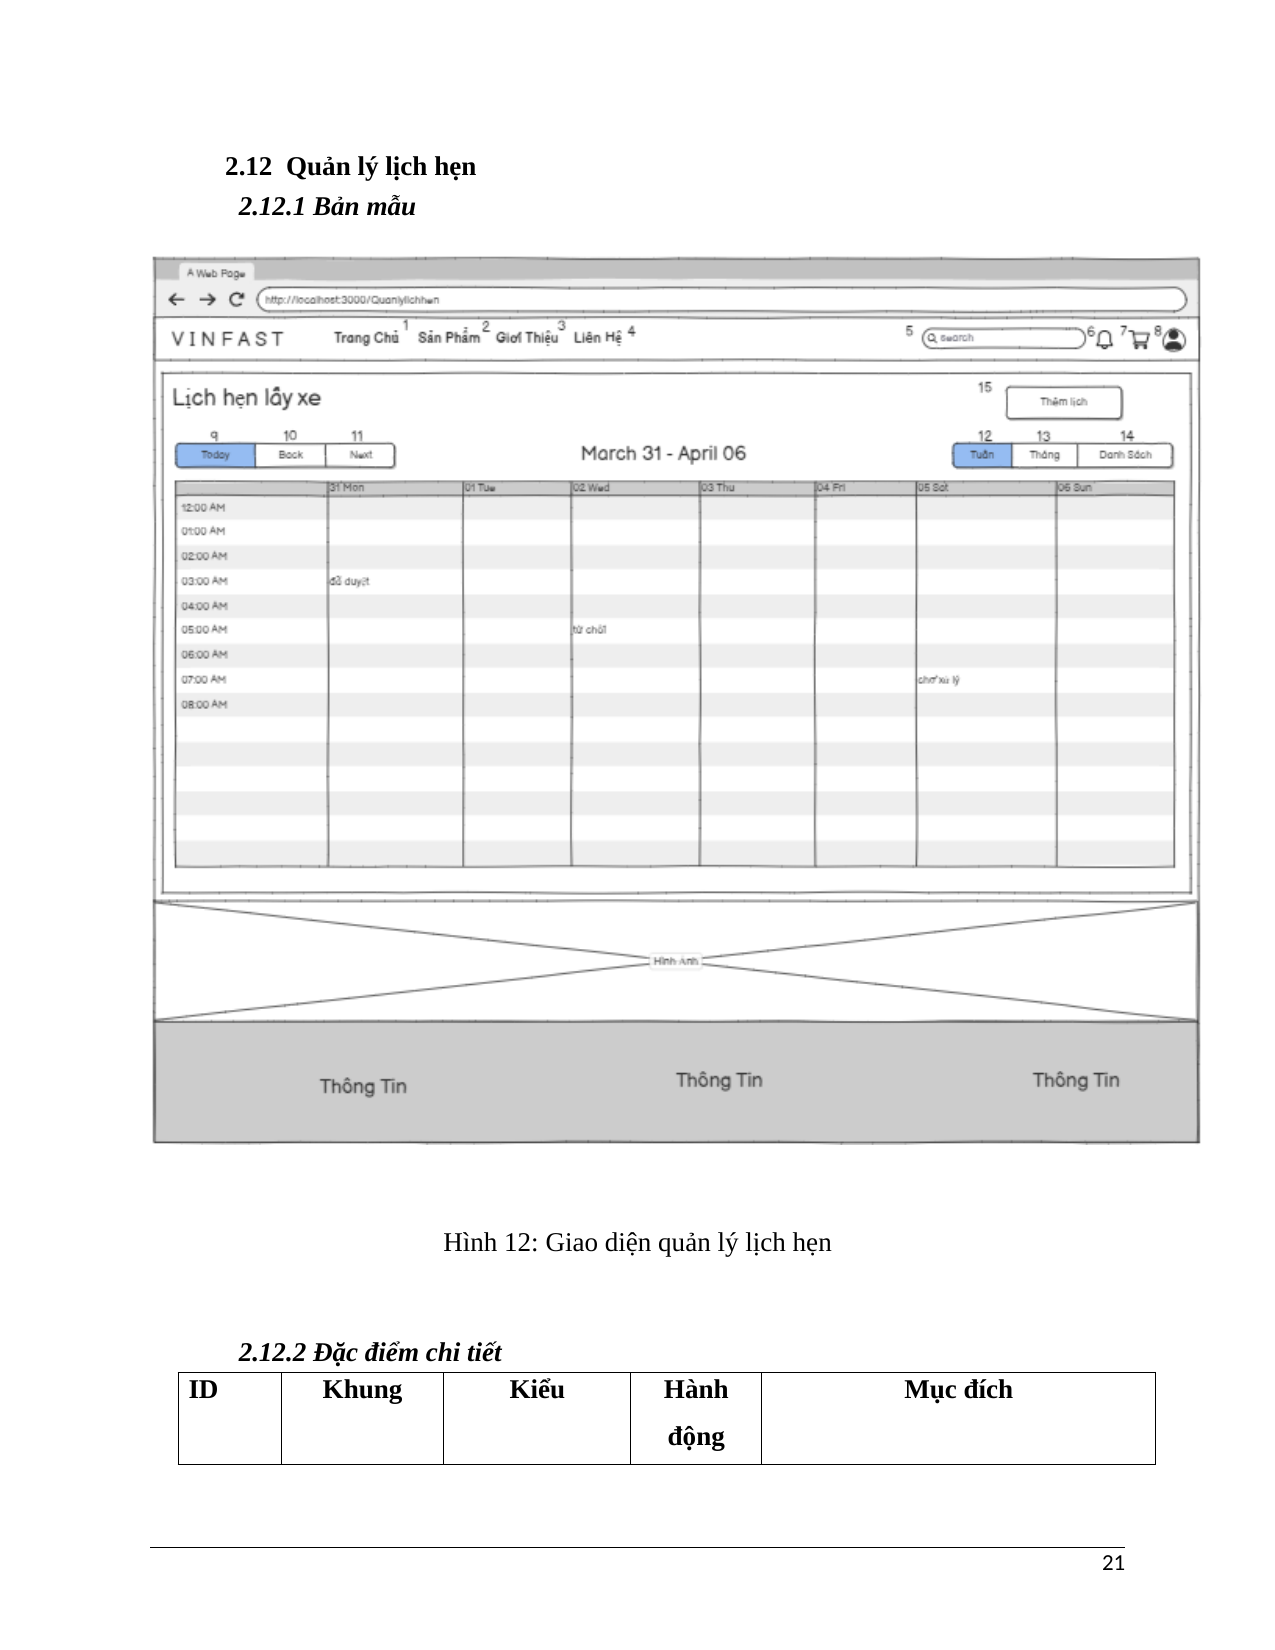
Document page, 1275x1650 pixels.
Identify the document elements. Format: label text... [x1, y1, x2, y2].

table_header ID [179, 1373, 281, 1464]
text Hình 12: Giao diện quản lý lịch hẹn [150, 1227, 1125, 1258]
table_header Khung [282, 1373, 443, 1464]
subtitle 2.12 Quản lý lịch hẹn [150, 150, 1125, 181]
table_header Hành động [631, 1373, 761, 1464]
table_header Kiểu [444, 1373, 630, 1464]
table_header Mục đích [762, 1373, 1155, 1464]
subtitle 2.12.2 Đặc điểm chi tiết [150, 1336, 1125, 1367]
picture [150, 254, 1205, 1145]
subtitle 2.12.1 Bản mẫu [150, 190, 1125, 221]
